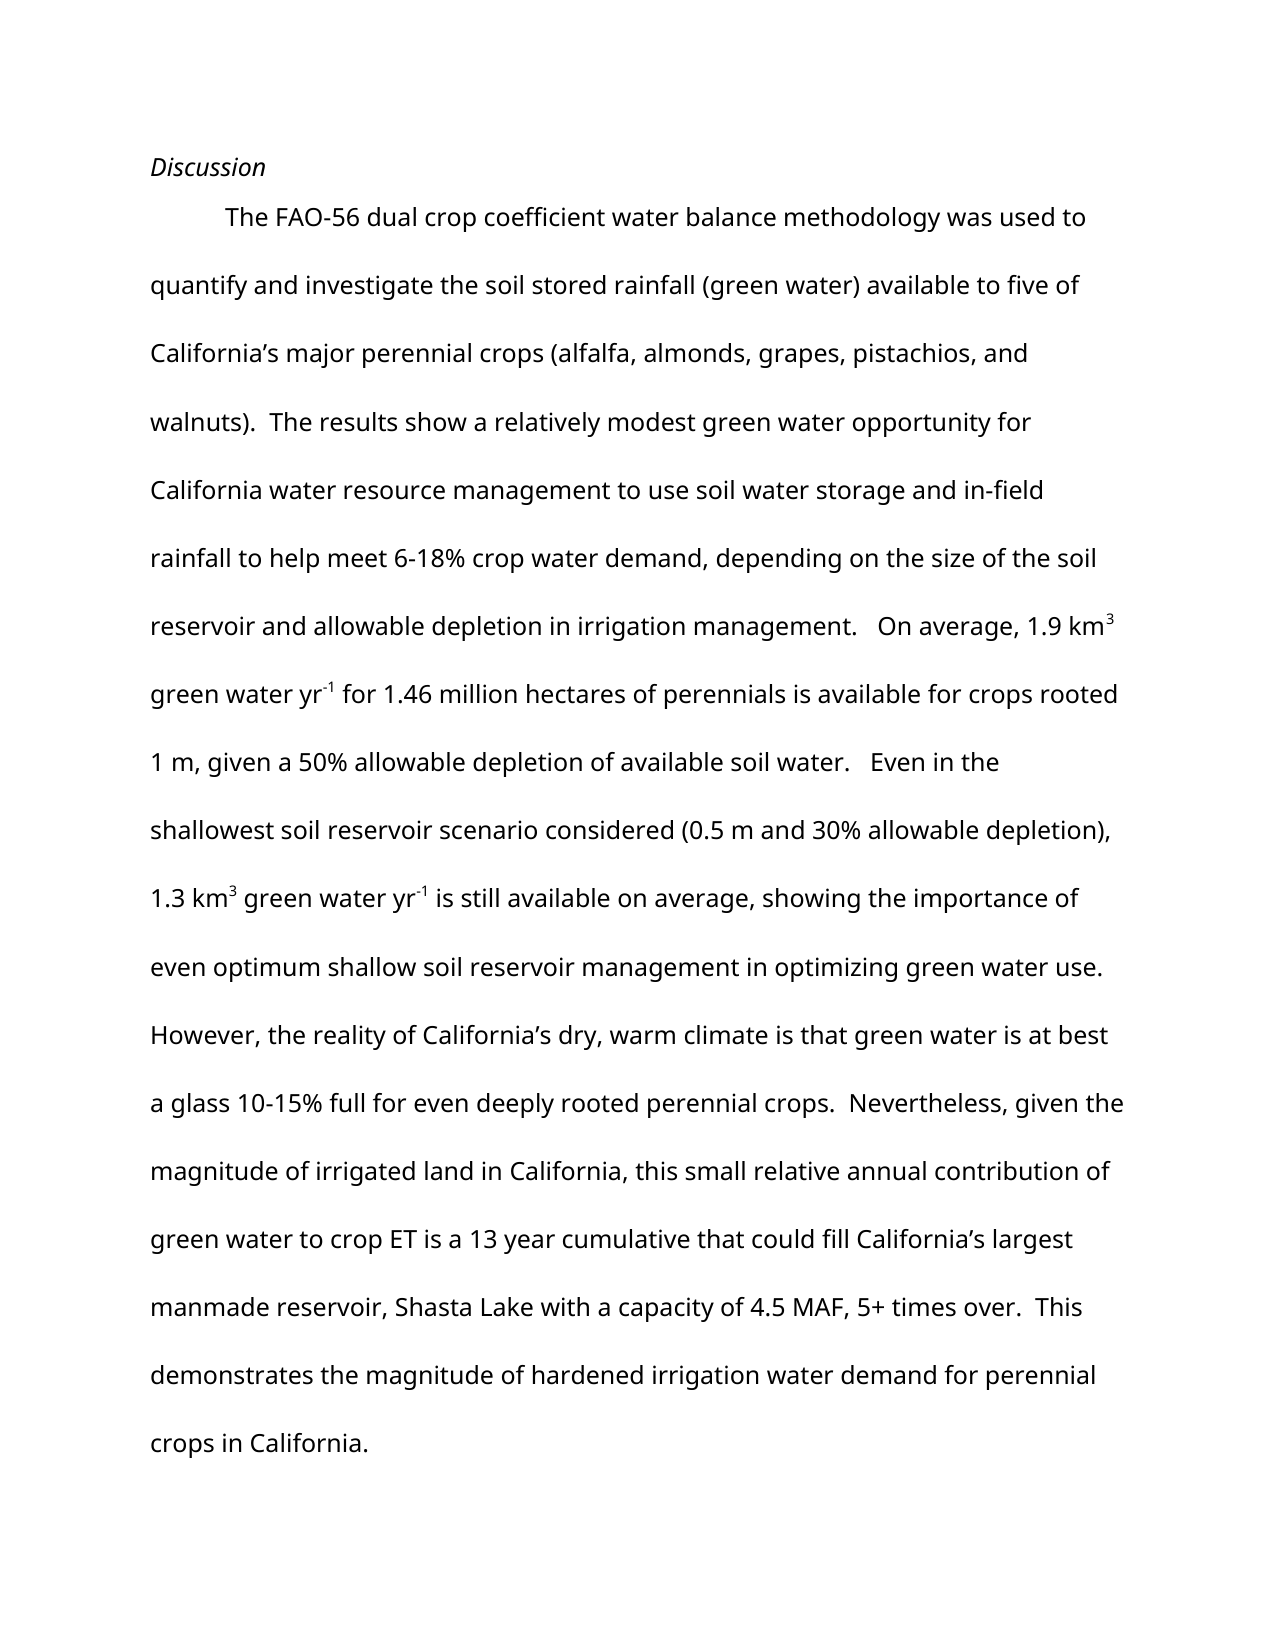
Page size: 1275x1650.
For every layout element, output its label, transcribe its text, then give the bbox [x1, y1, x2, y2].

text The FAO-56 dual crop coefficient water balance methodology was used to quantify and investigate the soil stored rainfall (green water) available to five of California’s major perennial crops (alfalfa, almonds, grapes, pistachios, and walnuts). The results show a relatively modest green water opportunity for California water resource management to use soil water storage and in-field rainfall to help meet 6-18% crop water demand, depending on the size of the soil reservoir and allowable depletion in irrigation management. On average, 1.9 km3 green water yr-1 for 1.46 million hectares of perennials is available for crops rooted 1 m, given a 50% allowable depletion of available soil water. Even in the shallowest soil reservoir scenario considered (0.5 m and 30% allowable depletion), 1.3 km3 green water yr-1 is still available on average, showing the importance of even optimum shallow soil reservoir management in optimizing green water use. However, the reality of California’s dry, warm climate is that green water is at best a glass 10-15% full for even deeply rooted perennial crops. Nevertheless, given the magnitude of irrigated land in California, this small relative annual contribution of green water to crop ET is a 13 year cumulative that could fill California’s largest manmade reservoir, Shasta Lake with a capacity of 4.5 MAF, 5+ times over. This demonstrates the magnitude of hardened irrigation water demand for perennial crops in California. [150, 200, 1125, 1460]
text Discussion [150, 150, 1125, 184]
